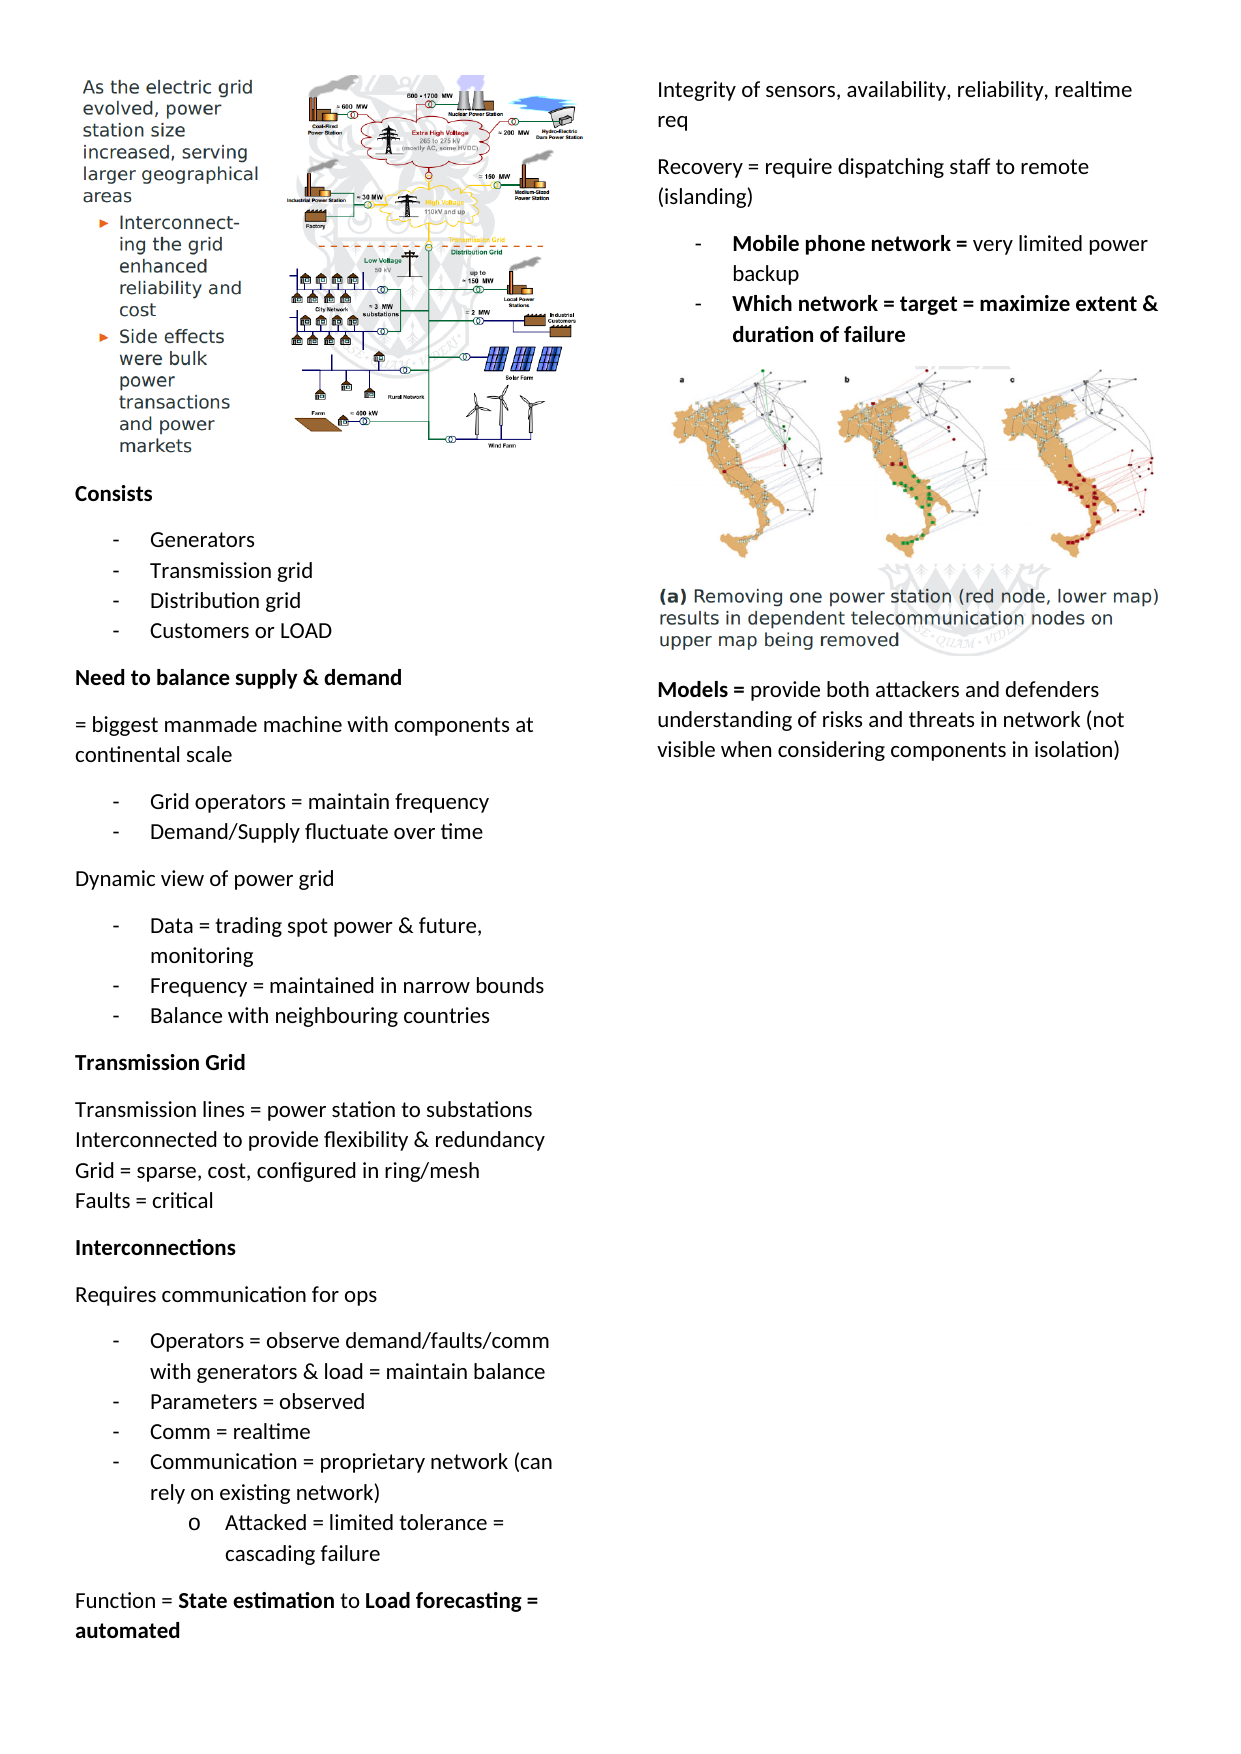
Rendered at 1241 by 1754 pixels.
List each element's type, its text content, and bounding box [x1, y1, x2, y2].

list Mobile phone network = very limited power backup [694, 229, 1165, 287]
text Dynamic view of power grid [75, 864, 583, 892]
text Transmission lines = power station to substations Interconnected to provide flexibility & redundancy Grid = sparse, cost, configured in ring/mesh Faults = critical [75, 1095, 583, 1214]
list Distribution grid [112, 586, 583, 614]
text Need to balance supply & demand [75, 663, 583, 691]
list Communication = proprietary network (can rely on existing network) [112, 1447, 583, 1506]
list Operators = observe demand/faults/comm with generators & load = maintain balance [112, 1327, 583, 1385]
list Frequency = maintained in narrow bounds [112, 971, 583, 999]
text Integrity of sensors, availability, reliability, realtime req [657, 75, 1165, 133]
list Data = trading spot power & future, monitoring [112, 911, 583, 969]
list Transmission grid [112, 556, 583, 584]
text = biggest manmade machine with components at continental scale [75, 710, 583, 768]
list Comm = realtime [112, 1417, 583, 1445]
list Demand/Supply fluctuate over time [112, 817, 583, 845]
text Recovery = require dispatching staff to remote (islanding) [657, 152, 1165, 210]
text Consists [75, 479, 583, 507]
list Customers or LOAD [112, 616, 583, 644]
text Interconnections [75, 1233, 583, 1261]
list Parameters = observed [112, 1387, 583, 1415]
text Models = provide both attackers and defenders understanding of risks and threats in network (not visible when considering components in isolation) [657, 675, 1165, 763]
list Attacked = limited tolerance = cascading failure [187, 1508, 583, 1567]
list Balance with neighbouring countries [112, 1002, 583, 1030]
list Grid operators = maintain frequency [112, 787, 583, 815]
text Function = State estimation to Load forecasting = automated [75, 1586, 583, 1644]
list Generators [112, 526, 583, 554]
text Requires communication for ops [75, 1280, 583, 1308]
text Transmission Grid [75, 1048, 583, 1077]
list Which network = target = maximize extent & duration of failure [694, 289, 1165, 348]
